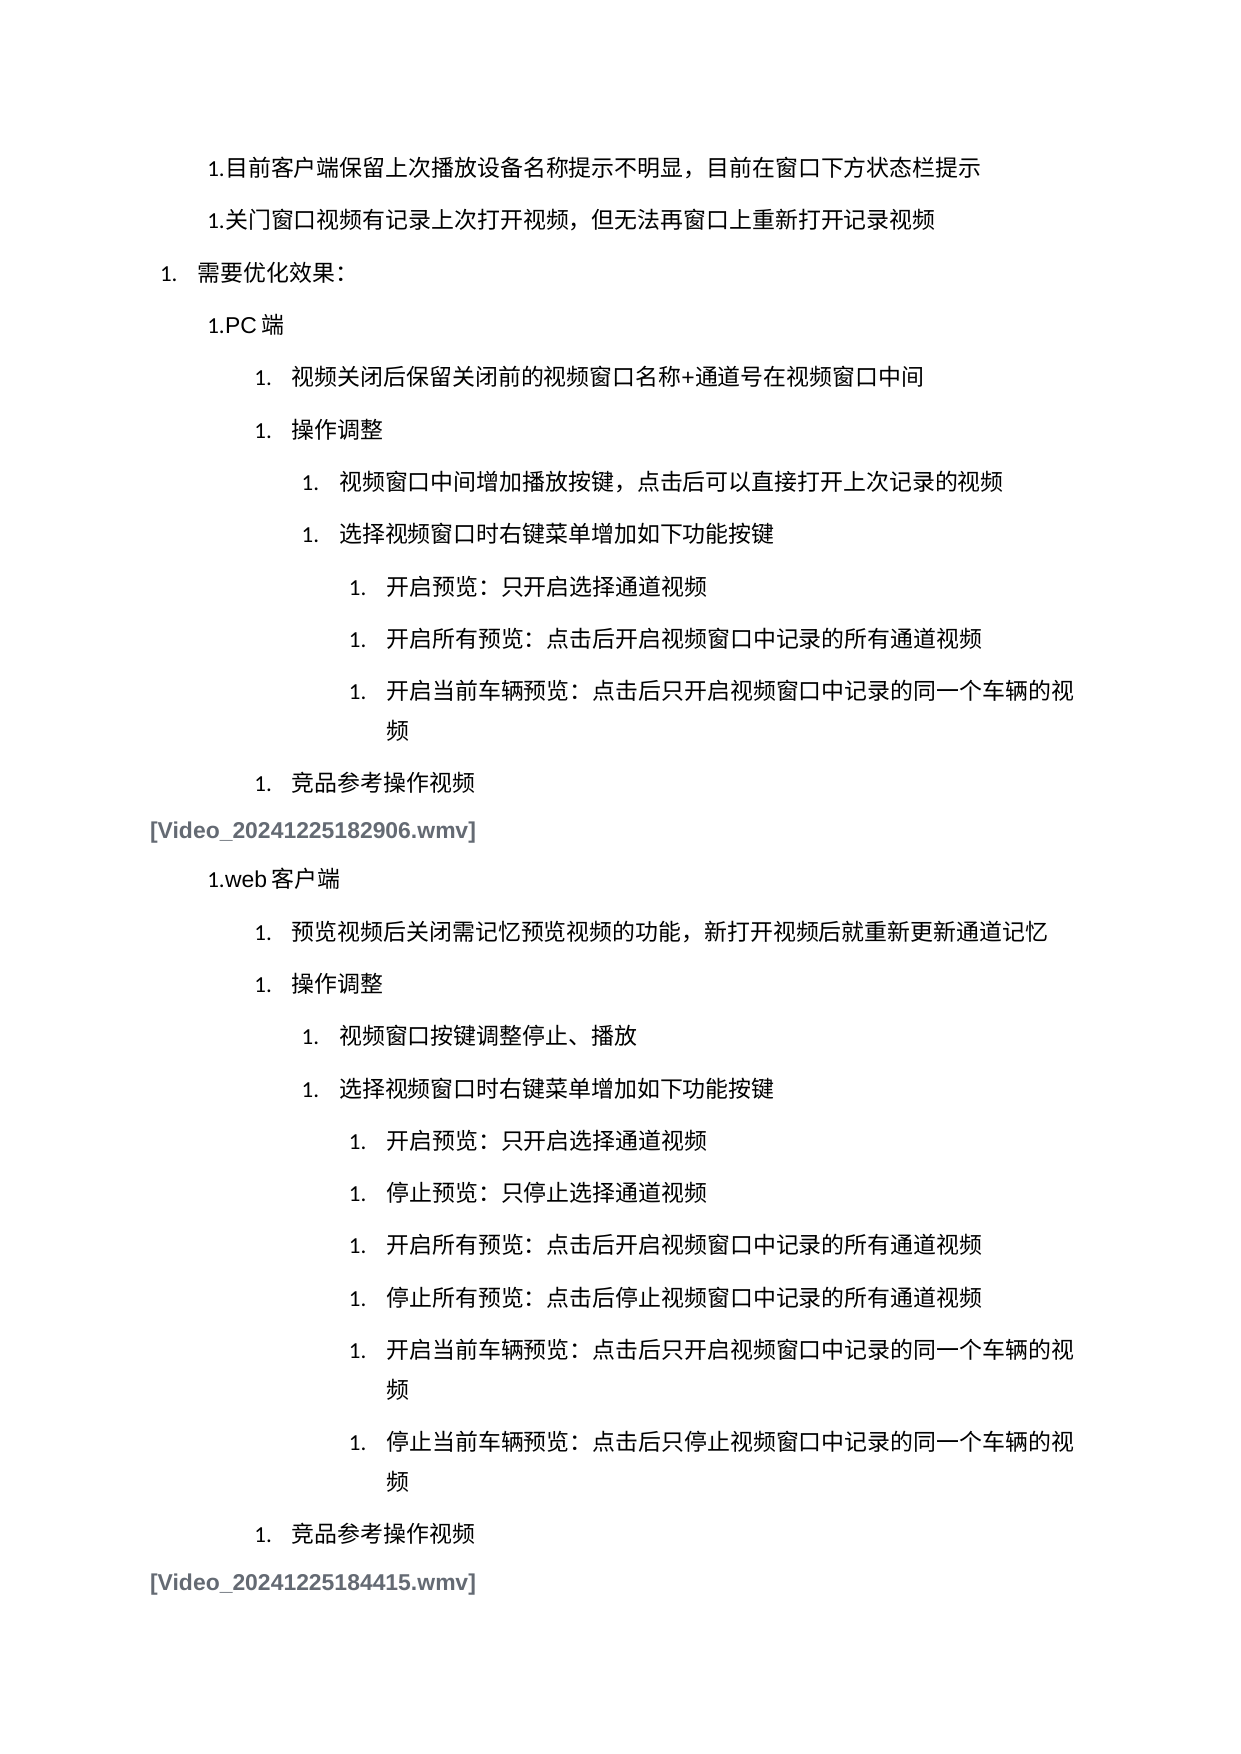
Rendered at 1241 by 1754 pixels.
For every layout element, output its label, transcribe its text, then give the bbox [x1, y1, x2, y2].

list 开启预览：只开启选择通道视频 [349, 568, 1090, 602]
list 竞品参考操作视频 [254, 765, 1090, 798]
list 关门窗口视频有记录上次打开视频，但无法再窗口上重新打开记录视频 [207, 202, 1090, 236]
list 选择视频窗口时右键菜单增加如下功能按键 [301, 516, 1090, 549]
list 停止所有预览：点击后停止视频窗口中记录的所有通道视频 [349, 1280, 1090, 1313]
text [Video_20241225182906.wmv] [150, 817, 1090, 844]
list PC端 [207, 307, 1090, 340]
list 开启所有预览：点击后开启视频窗口中记录的所有通道视频 [349, 621, 1090, 654]
list 预览视频后关闭需记忆预览视频的功能，新打开视频后就重新更新通道记忆 [254, 914, 1090, 947]
list 停止预览：只停止选择通道视频 [349, 1175, 1090, 1208]
list 视频窗口中间增加播放按键，点击后可以直接打开上次记录的视频 [301, 464, 1090, 497]
list 选择视频窗口时右键菜单增加如下功能按键 [301, 1071, 1090, 1104]
list web客户端 [207, 861, 1090, 894]
text [Video_20241225184415.wmv] [150, 1568, 1090, 1595]
list 操作调整 [254, 966, 1090, 999]
list 目前客户端保留上次播放设备名称提示不明显，目前在窗口下方状态栏提示 [207, 150, 1090, 183]
list 开启预览：只开启选择通道视频 [349, 1123, 1090, 1156]
list 操作调整 [254, 411, 1090, 445]
list 视频窗口按键调整停止、播放 [301, 1018, 1090, 1051]
list 停止当前车辆预览：点击后只停止视频窗口中记录的同一个车辆的视频 [349, 1424, 1090, 1497]
list 开启当前车辆预览：点击后只开启视频窗口中记录的同一个车辆的视频 [349, 673, 1090, 746]
list 开启所有预览：点击后开启视频窗口中记录的所有通道视频 [349, 1227, 1090, 1261]
list 视频关闭后保留关闭前的视频窗口名称+通道号在视频窗口中间 [254, 359, 1090, 392]
list 需要优化效果： [160, 254, 1090, 288]
list 竞品参考操作视频 [254, 1516, 1090, 1549]
list 开启当前车辆预览：点击后只开启视频窗口中记录的同一个车辆的视频 [349, 1332, 1090, 1405]
